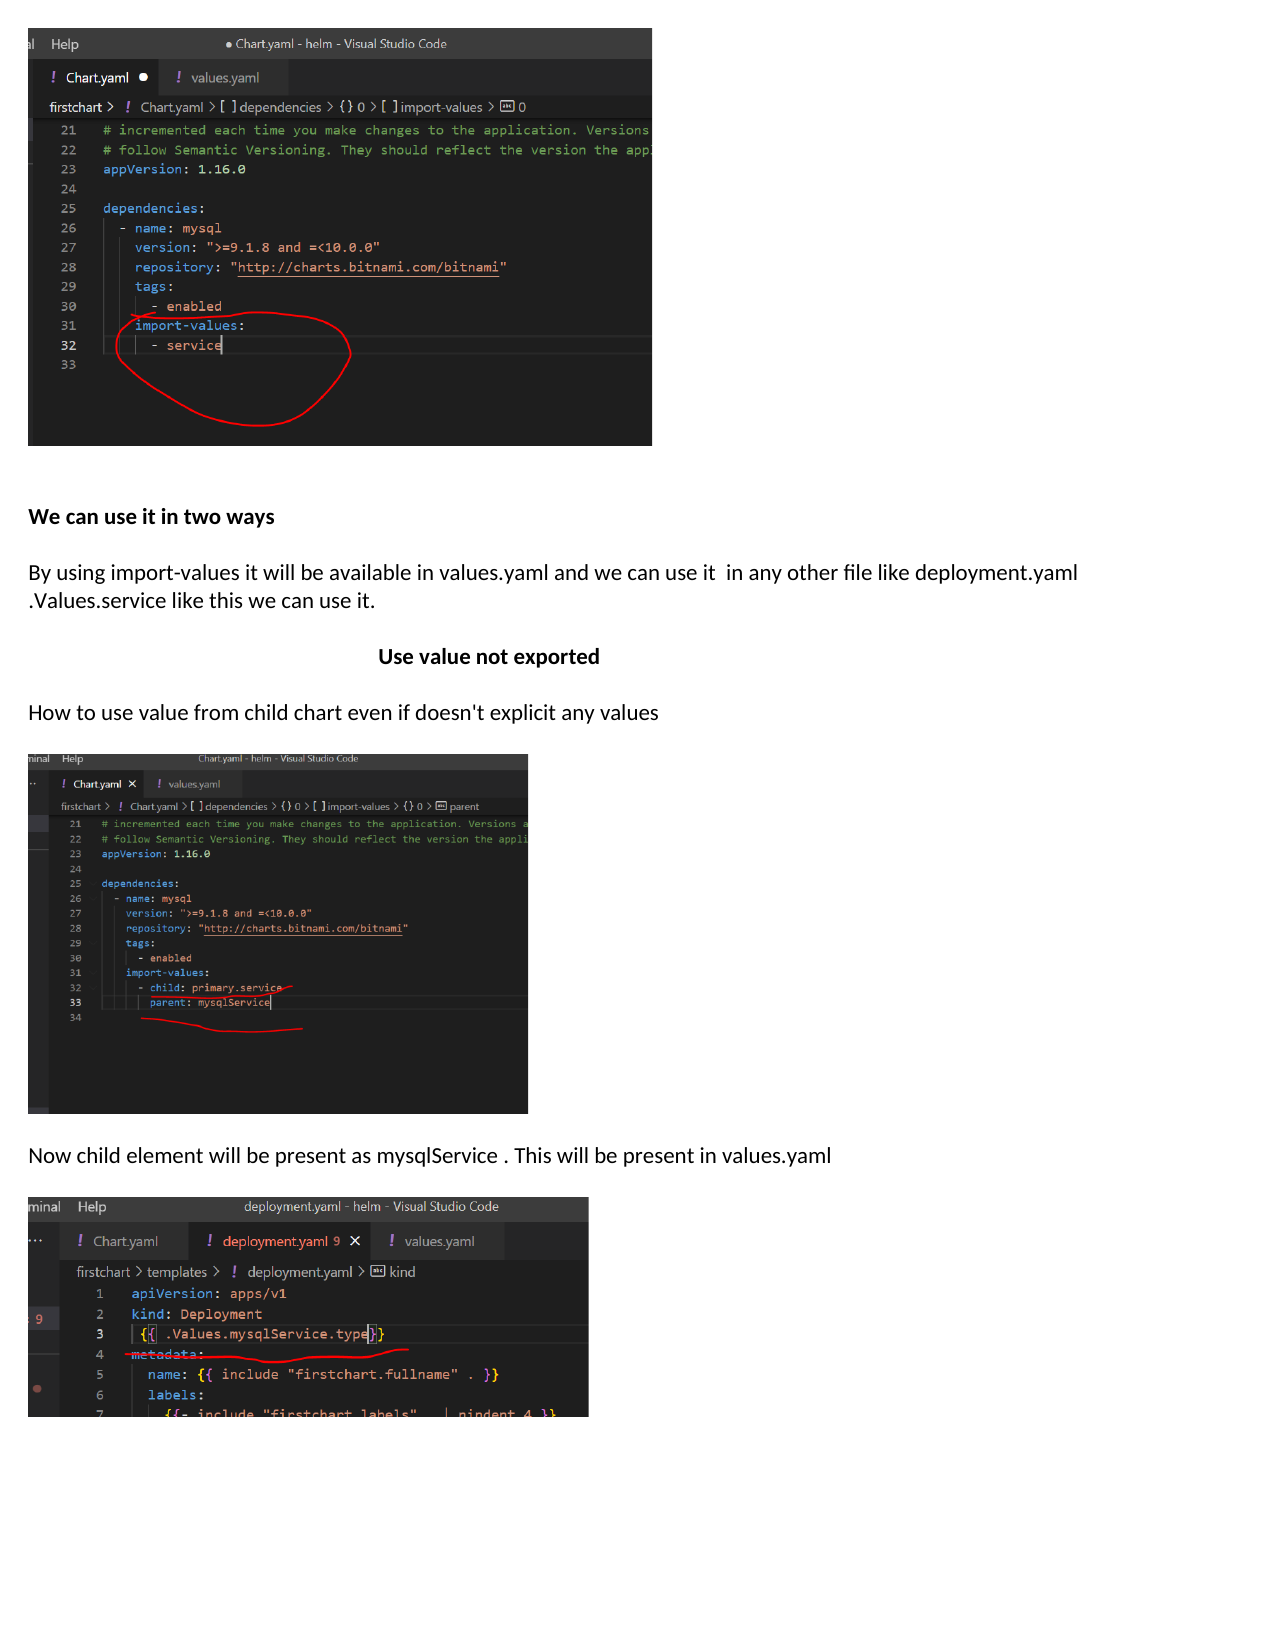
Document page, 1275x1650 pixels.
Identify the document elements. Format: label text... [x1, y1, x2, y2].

text How to use value from child chart even if doesn't explicit any values [28, 698, 1237, 726]
text We can use it in two ways [28, 502, 1237, 530]
text Use value not exported [28, 642, 1237, 670]
text .Values.service like this we can use it. [28, 586, 1237, 614]
text Now child element will be present as mysqlService . This will be present in values.yaml [28, 1141, 1237, 1169]
text By using import-values it will be available in values.yaml and we can use it in any other file like deployment.yaml [28, 558, 1237, 586]
picture [28, 754, 529, 1114]
picture [28, 1197, 589, 1417]
picture [28, 28, 653, 446]
